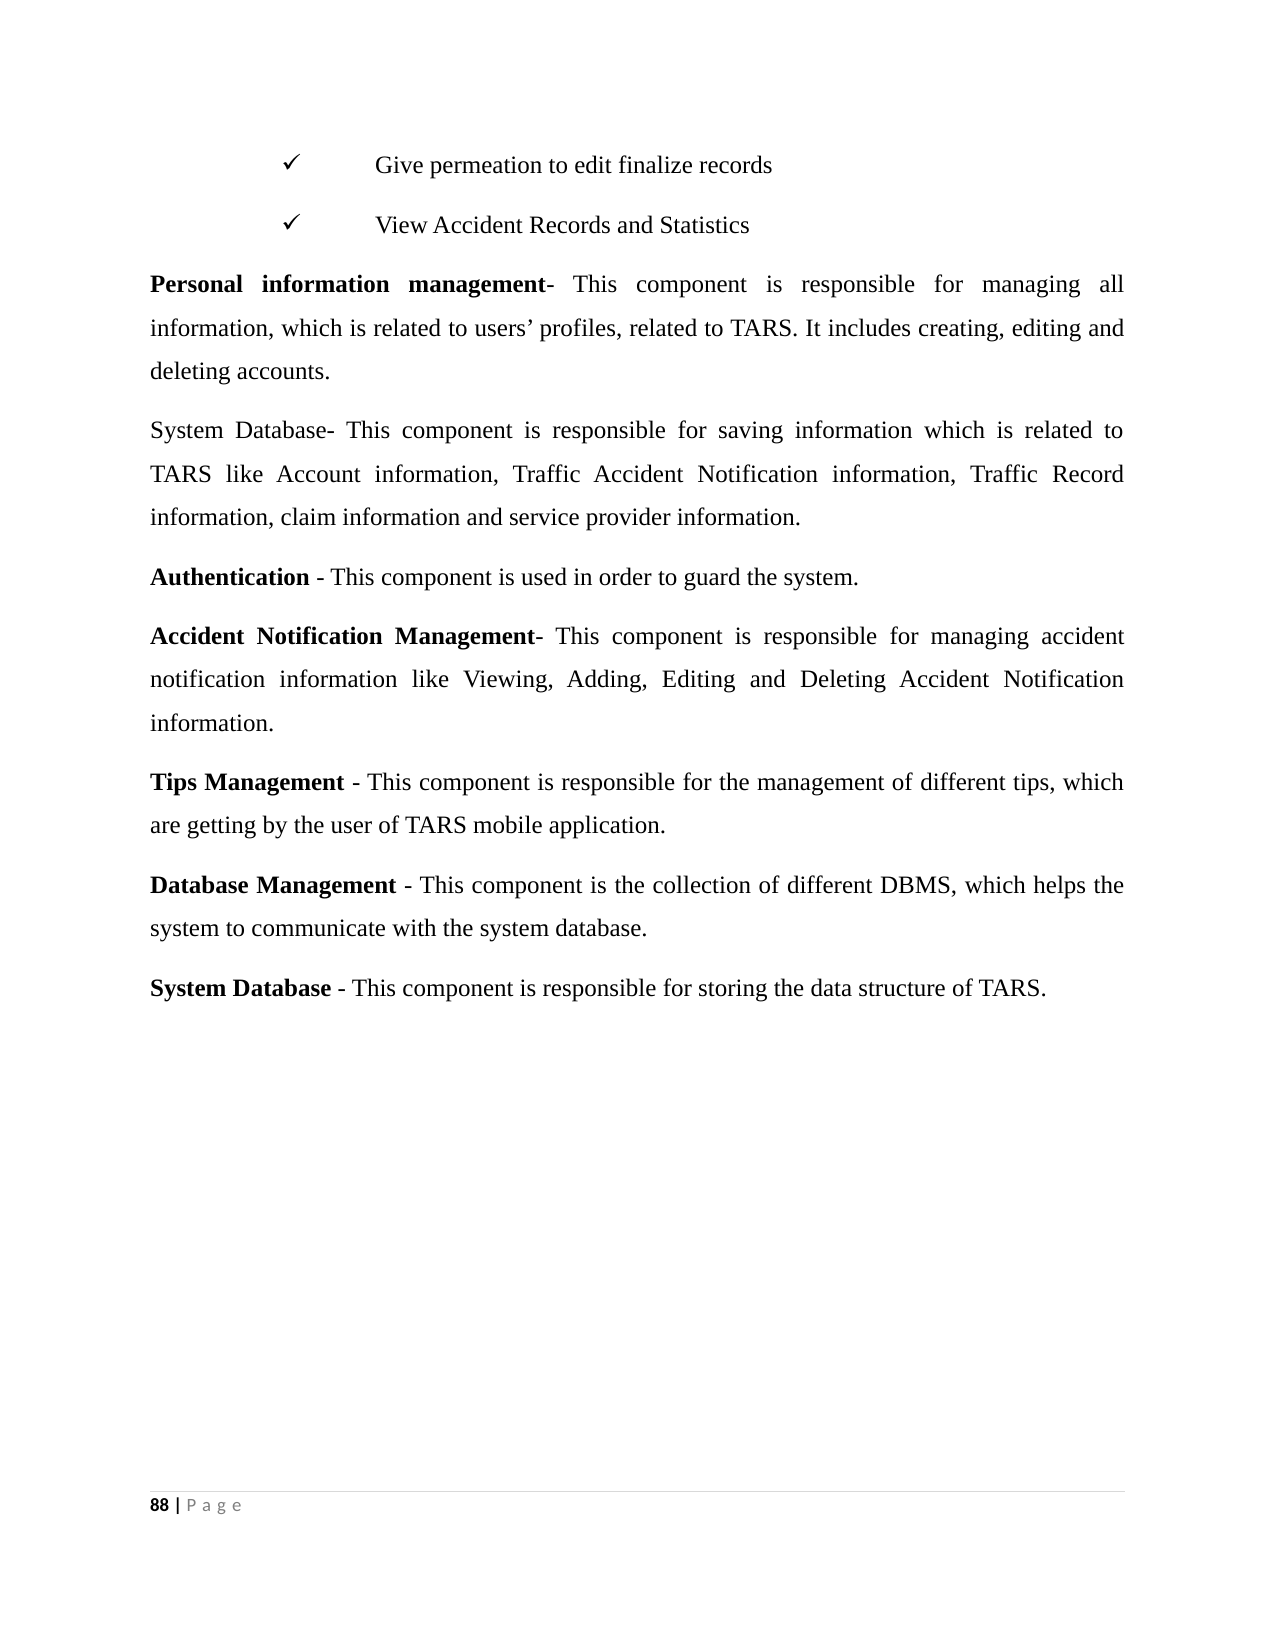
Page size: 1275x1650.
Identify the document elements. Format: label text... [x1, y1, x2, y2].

text System Database- This component is responsible for saving information which is related to TARS like Account information, Traffic Accident Notification information, Traffic Record information, claim information and service provider information. [150, 416, 1125, 531]
text Database Management - This component is the collection of different DBMS, which helps the system to communicate with the system database. [150, 870, 1125, 942]
list Give permeation to edit finalize records [150, 150, 1125, 179]
text System Database - This component is responsible for storing the data structure of TARS. [150, 973, 1125, 1002]
list View Accident Records and Statistics [150, 210, 1125, 238]
text Accident Notification Management- This component is responsible for managing accident notification information like Viewing, Adding, Editing and Deleting Accident Notification information. [150, 621, 1125, 736]
text Personal information management- This component is responsible for managing all information, which is related to users’ profiles, related to TARS. It includes creating, editing and deleting accounts. [150, 269, 1125, 384]
text Tips Management - This component is responsible for the management of different tips, which are getting by the user of TARS mobile application. [150, 767, 1125, 839]
text Authentication - This component is used in order to guard the system. [150, 562, 1125, 590]
